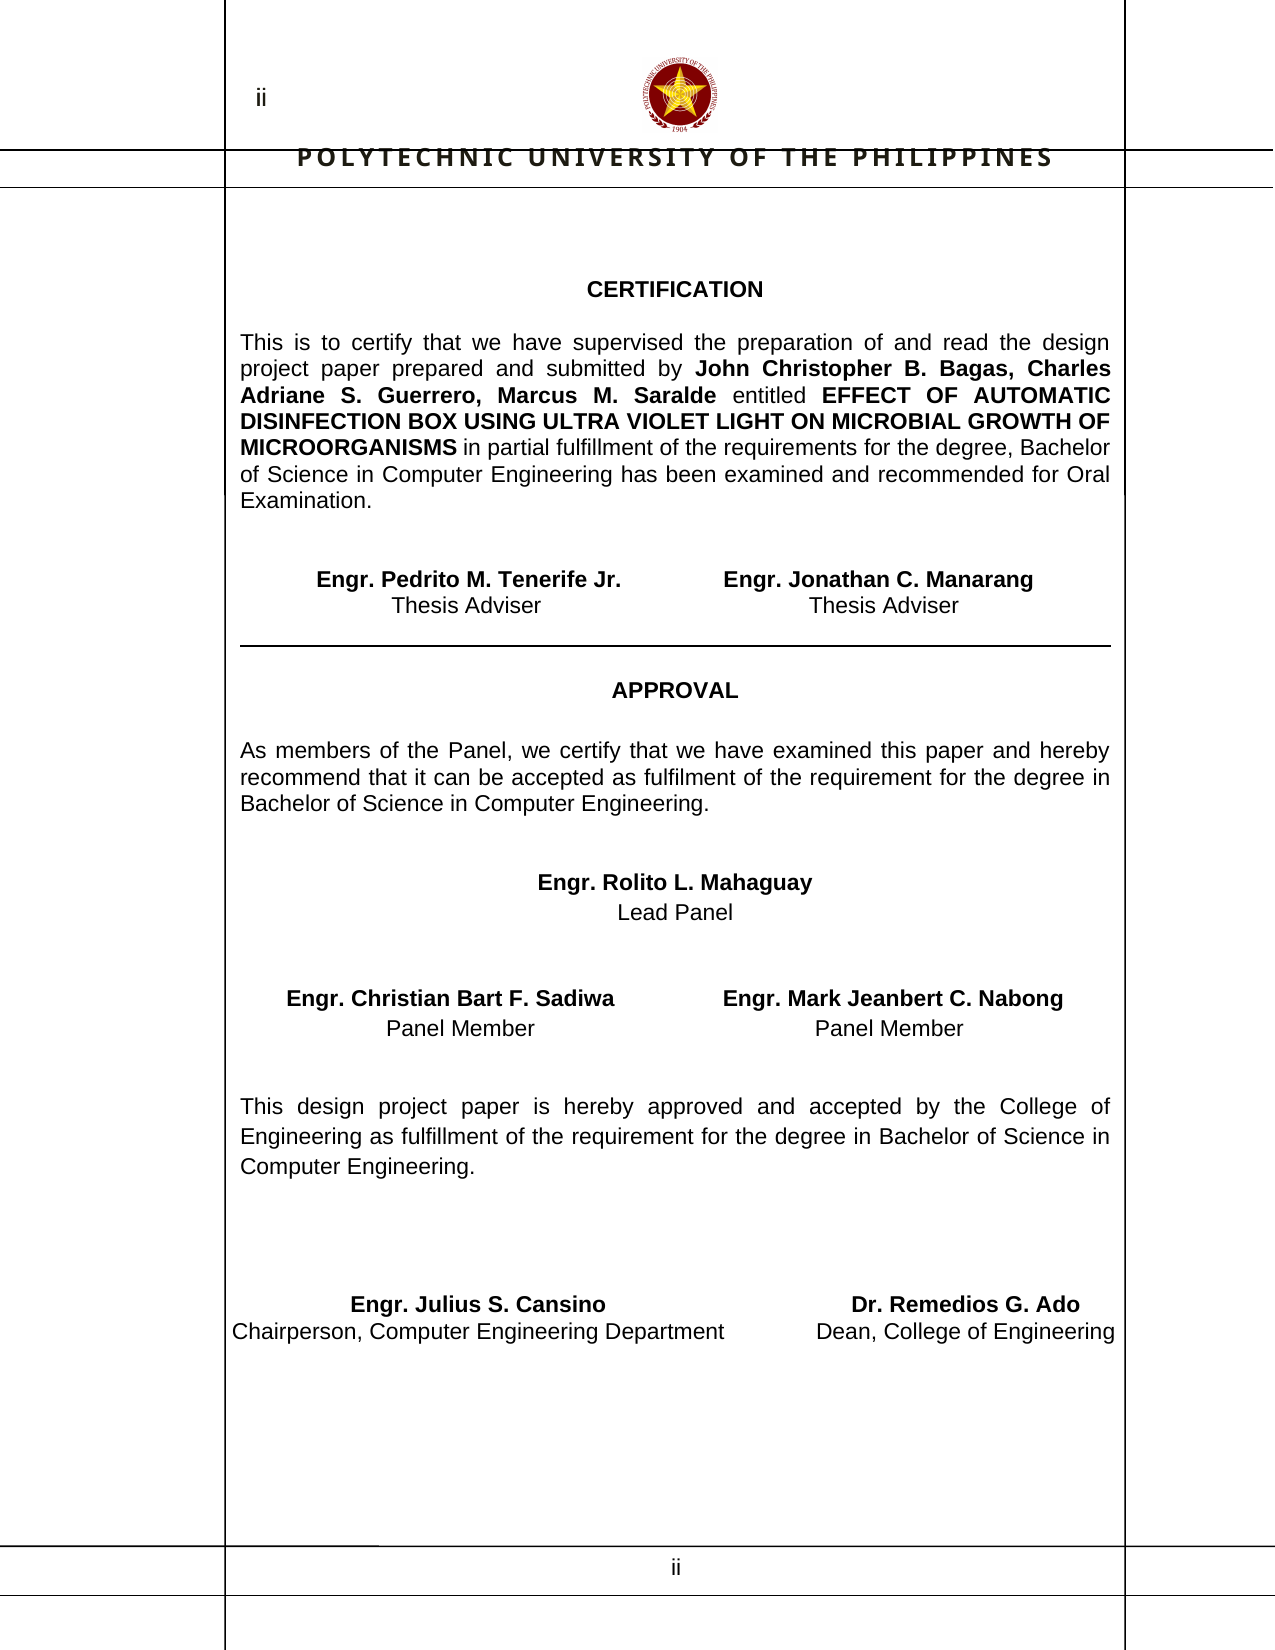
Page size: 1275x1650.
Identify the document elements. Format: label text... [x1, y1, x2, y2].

picture [642, 57, 718, 133]
table_header Engr. Julius S. Cansino [195, 1239, 771, 1318]
text This is to certify that we have supervised the preparation of and read the design project paper prepared and submitted by John Christopher B. Bagas, Charles Adriane S. Guerrero, Marcus M. Saralde entitled EFFECT OF AUTOMATIC DISINFECTION BOX USING ULTRA VIOLET LIGHT ON MICROBIAL GROWTH OF MICROORGANISMS in partial fulfillment of the requirements for the degree, Bachelor of Science in Computer Engineering has been examined and recommended for Oral Examination. [240, 329, 1111, 513]
text APPROVAL [225, 677, 1125, 703]
text Panel Member Panel Member [225, 1015, 1125, 1041]
text Engr. Pedrito M. Tenerife Jr. Engr. Jonathan C. Manarang [225, 566, 1125, 592]
text CERTIFICATION [225, 247, 1125, 303]
table_cell Dean, College of Engineering [771, 1318, 1169, 1344]
table_header Dr. Remedios G. Ado [771, 1239, 1169, 1318]
text Lead Panel [225, 899, 1125, 926]
text Engr. Christian Bart F. Sadiwa Engr. Mark Jeanbert C. Nabong [225, 985, 1125, 1011]
text Engr. Rolito L. Mahaguay [225, 869, 1125, 896]
text This design project paper is hereby approved and accepted by the College of Engineering as fulfillment of the requirement for the degree in Bachelor of Science in Computer Engineering. [240, 1093, 1111, 1179]
text Thesis Adviser Thesis Adviser [225, 592, 1125, 619]
table_cell Chairperson, Computer Engineering Department [195, 1318, 771, 1344]
text As members of the Panel, we certify that we have examined this paper and hereby recommend that it can be accepted as fulfilment of the requirement for the degree in Bachelor of Science in Computer Engineering. [240, 737, 1111, 816]
